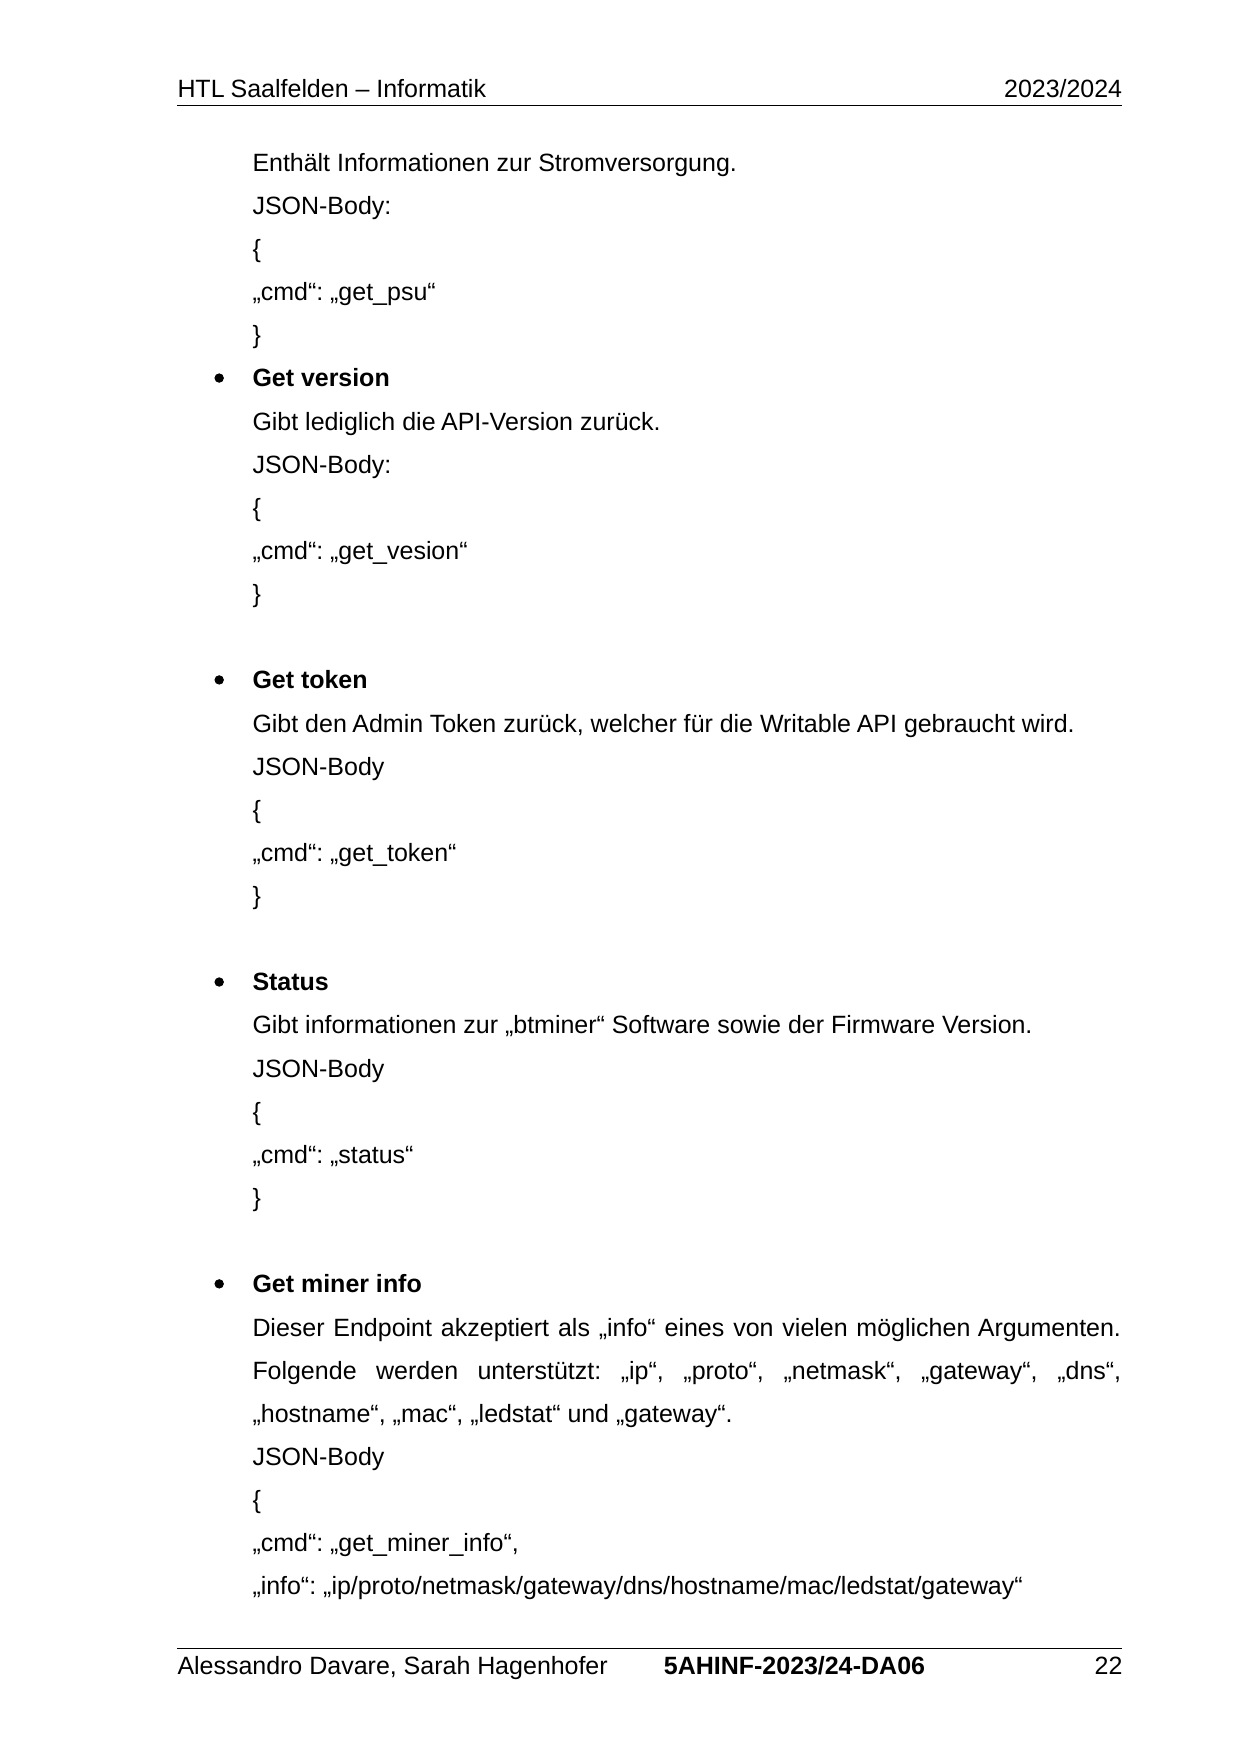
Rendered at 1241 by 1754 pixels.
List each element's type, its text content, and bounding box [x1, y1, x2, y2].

list } [252, 881, 1122, 910]
list { [252, 1097, 1122, 1126]
list Get version [215, 363, 1122, 392]
list JSON-Body: [252, 450, 1122, 478]
list Gibt informationen zur „btminer“ Software sowie der Firmware Version. [252, 1011, 1122, 1039]
list „cmd“: „get_miner_info“, [252, 1528, 1122, 1557]
list Gibt lediglich die API-Version zurück. [252, 407, 1122, 435]
list Enthält Informationen zur Stromversorgung. [252, 148, 1122, 176]
list „info“: „ip/proto/netmask/gateway/dns/hostname/mac/ledstat/gateway“ [252, 1571, 1122, 1600]
list Gibt den Admin Token zurück, welcher für die Writable API gebraucht wird. [252, 708, 1122, 737]
list „cmd“: „get_token“ [252, 838, 1122, 867]
list } [252, 1183, 1122, 1212]
list { [252, 493, 1122, 522]
list „cmd“: „get_vesion“ [252, 536, 1122, 565]
list { [252, 1485, 1122, 1514]
list JSON-Body [252, 1442, 1122, 1471]
list Status [215, 967, 1122, 996]
list { [252, 234, 1122, 263]
list } [252, 579, 1122, 608]
list Get miner info [215, 1269, 1122, 1298]
list „cmd“: „get_psu“ [252, 277, 1122, 306]
list { [252, 795, 1122, 823]
list „cmd“: „status“ [252, 1140, 1122, 1169]
list } [252, 320, 1122, 349]
list JSON-Body [252, 1054, 1122, 1082]
list JSON-Body: [252, 191, 1122, 219]
list Get token [215, 665, 1122, 694]
list Dieser Endpoint akzeptiert als „info“ eines von vielen möglichen Argumenten. Folgende werden unterstützt: „ip“, „proto“, „netmask“, „gateway“, „dns“, „hostname“, „mac“, „ledstat“ und „gateway“. [252, 1312, 1122, 1427]
list JSON-Body [252, 752, 1122, 780]
